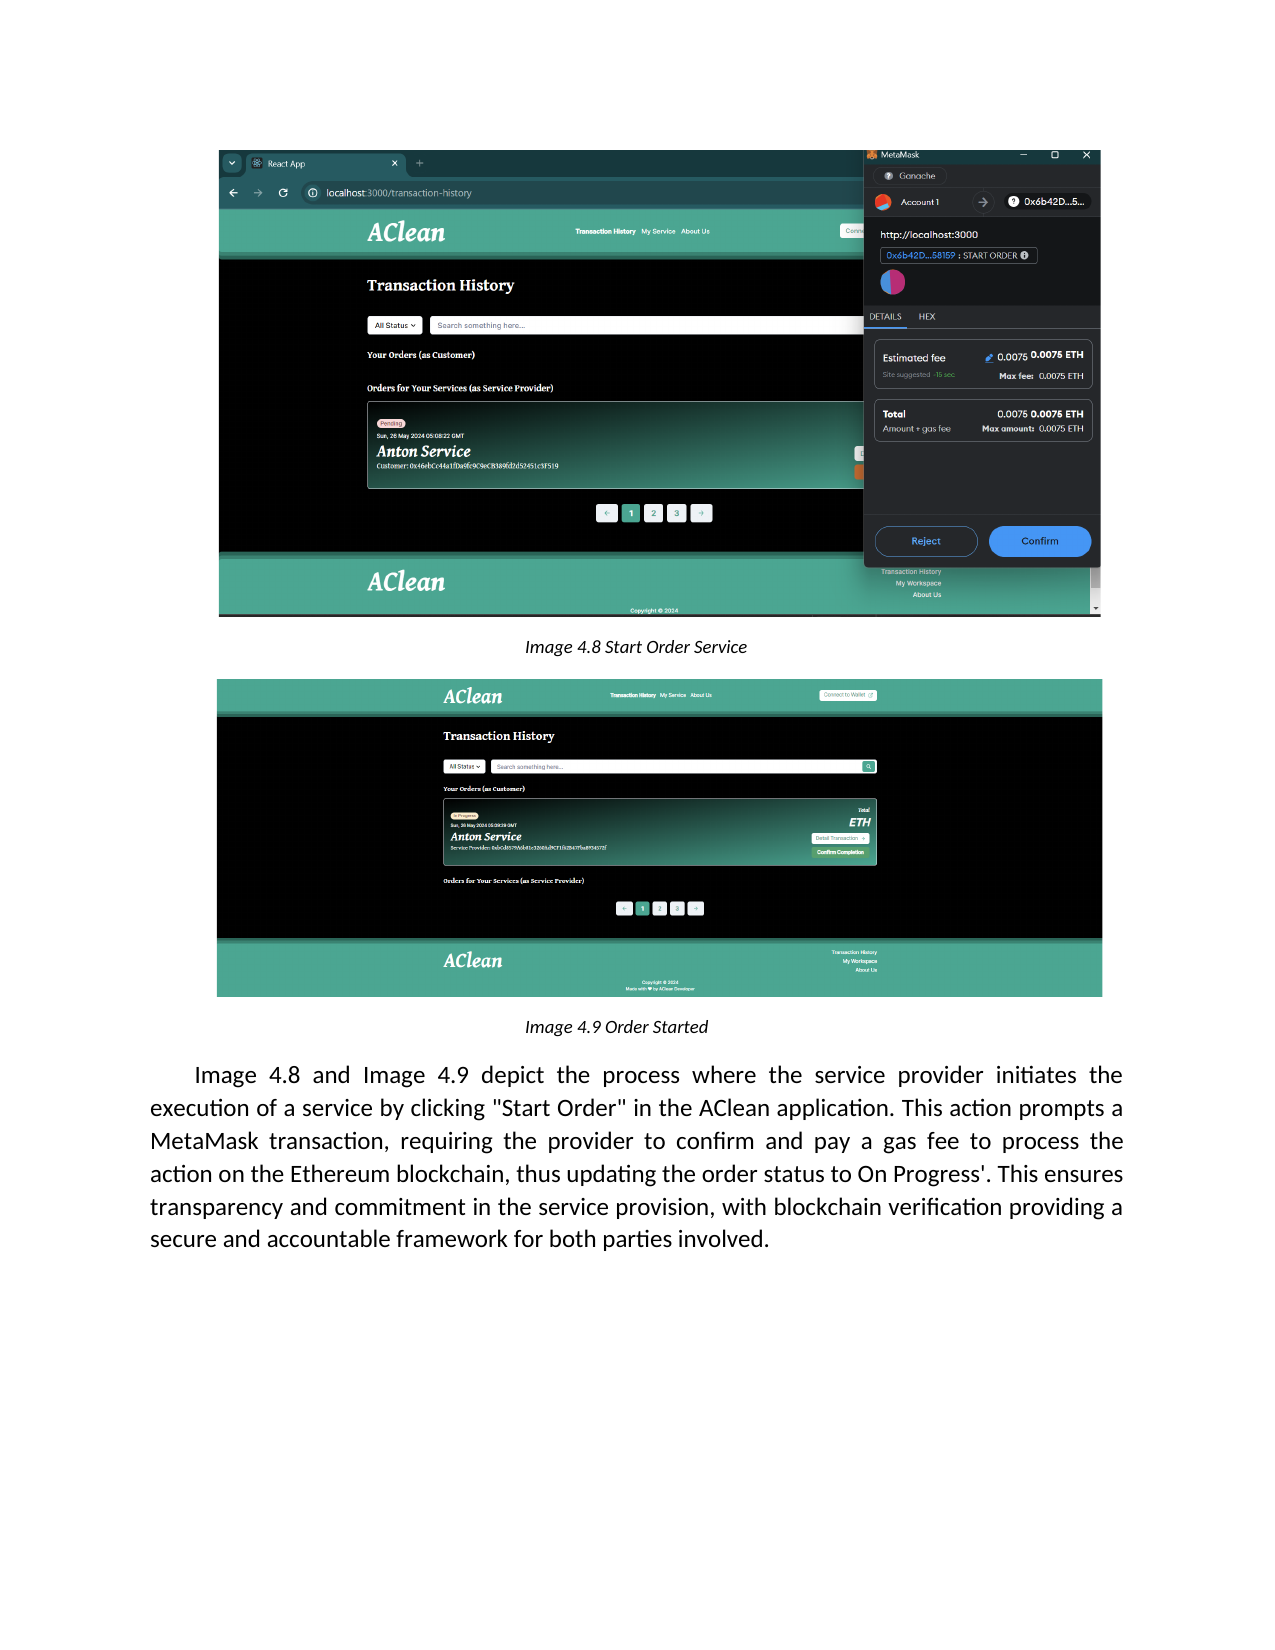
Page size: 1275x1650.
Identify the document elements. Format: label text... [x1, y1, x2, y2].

picture [218, 150, 1101, 617]
text Image 4.8 Start Order Service [450, 636, 1125, 658]
text Image 4.9 Order Started [450, 1015, 1125, 1038]
picture [216, 679, 1103, 997]
text Image 4.8 and Image 4.9 depict the process where the service provider initiates the execution of a service by clicking "Start Order" in the AClean application. This action prompts a MetaMask transaction, requiring the provider to confirm and pay a gas fee to process the action on the Ethereum blockchain, thus updating the order status to On Progress'. This ensures transparency and commitment in the service provision, with blockchain verification providing a secure and accountable framework for both parties involved. [150, 1059, 1125, 1254]
